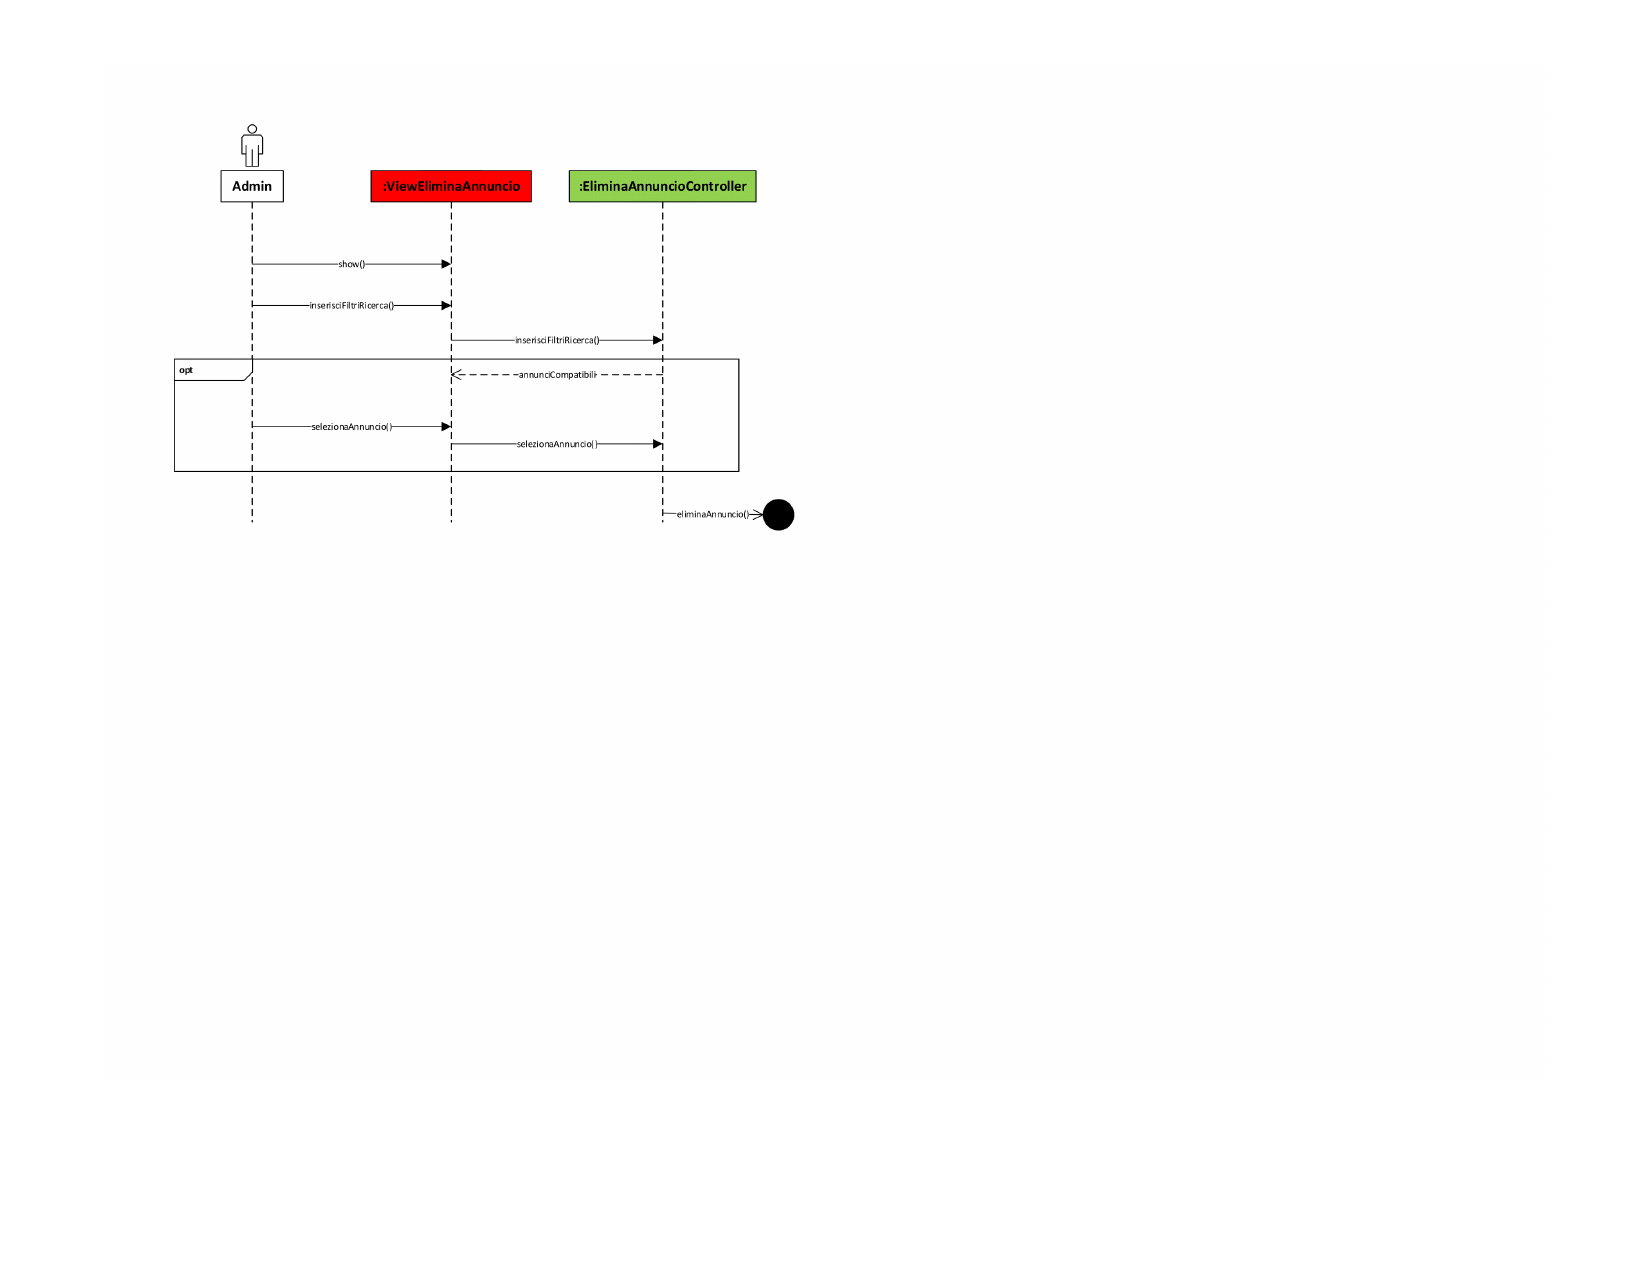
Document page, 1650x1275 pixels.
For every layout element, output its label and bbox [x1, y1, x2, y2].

picture [99, 58, 1551, 1085]
